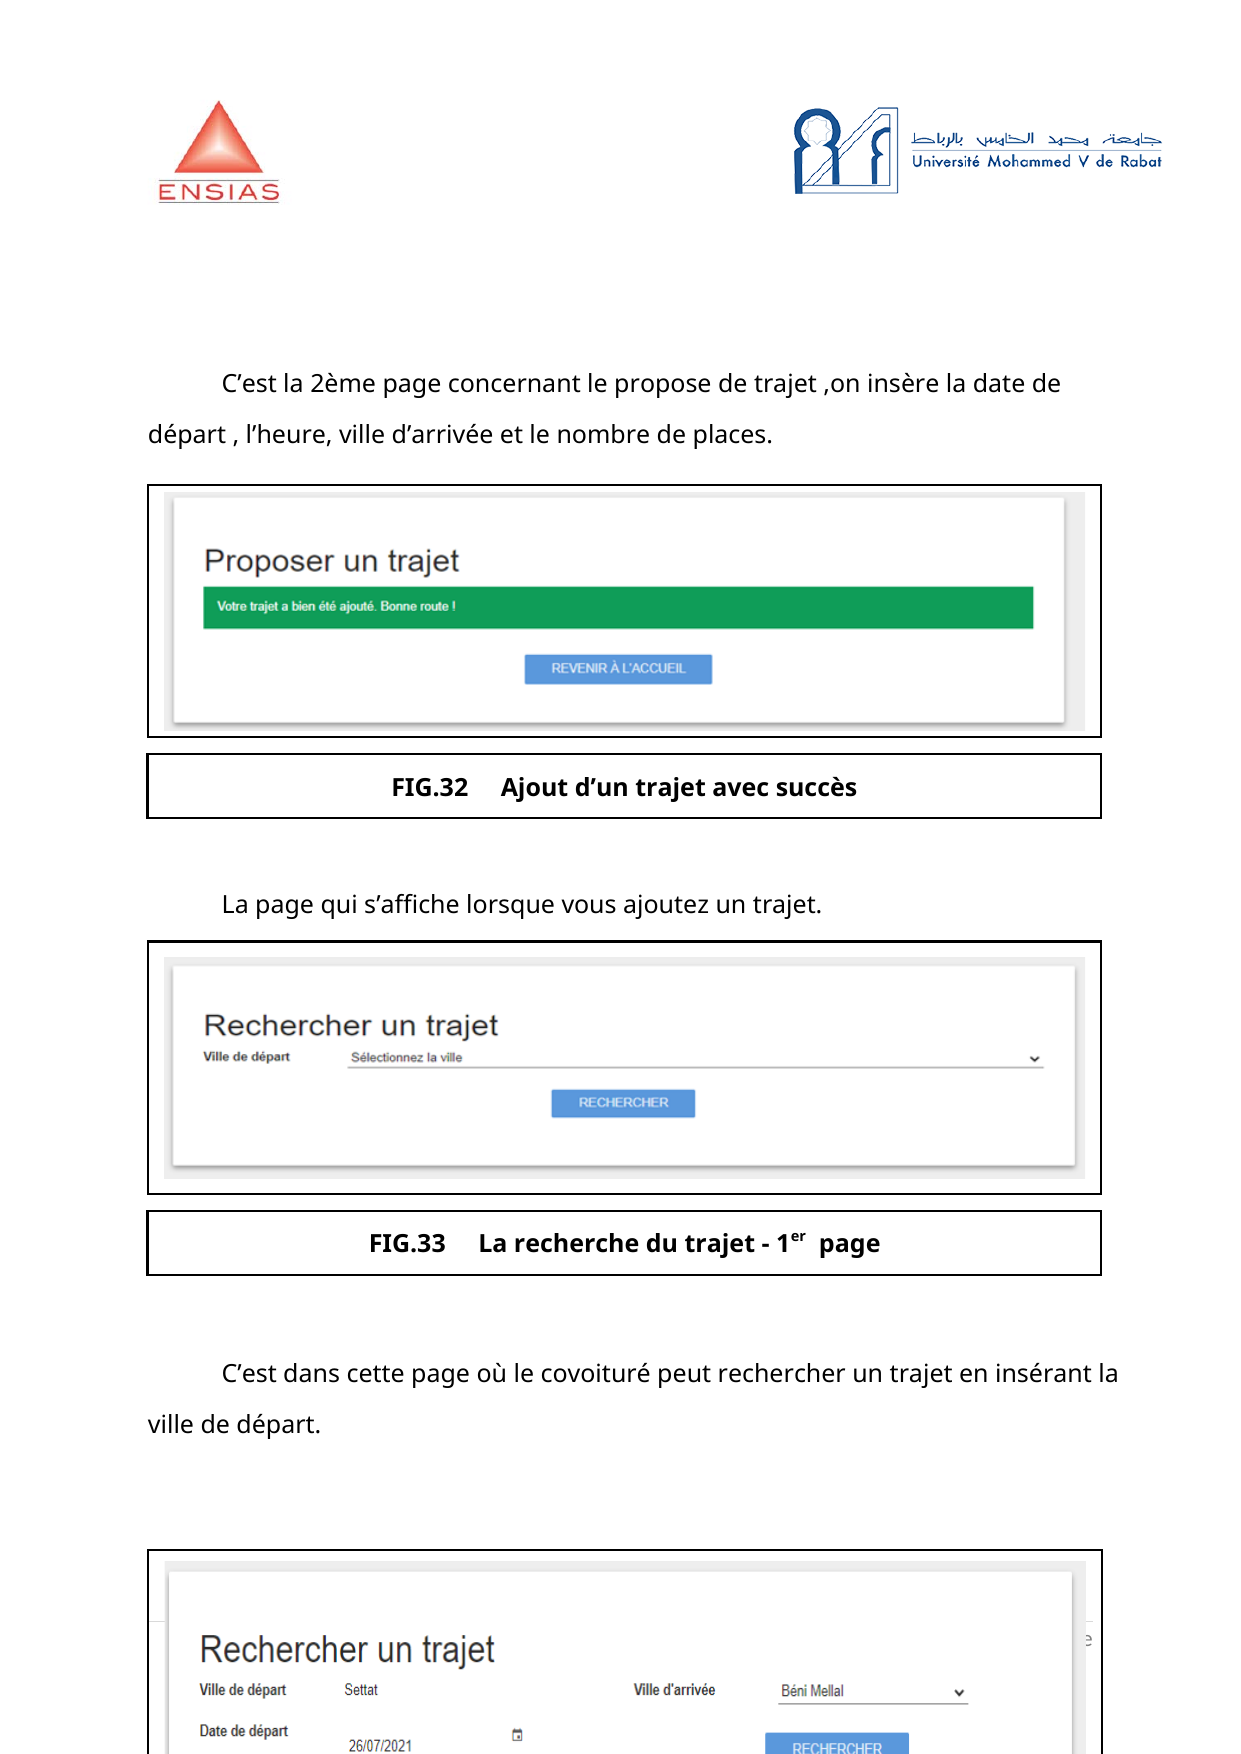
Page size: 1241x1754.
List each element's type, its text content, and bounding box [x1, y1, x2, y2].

text C’est dans cette page où le covoituré peut rechercher un trajet en insérant la ville de départ. [148, 1356, 1122, 1441]
picture [147, 73, 296, 241]
text C’est la 2ème page concernant le propose de trajet ,on insère la date de départ , l’heure, ville d’arrivée et le nombre de places. [148, 366, 1122, 451]
picture [164, 1561, 1086, 1754]
text La page qui s’affiche lorsque vous ajoutez un trajet. [148, 887, 1122, 921]
picture [780, 99, 1172, 204]
